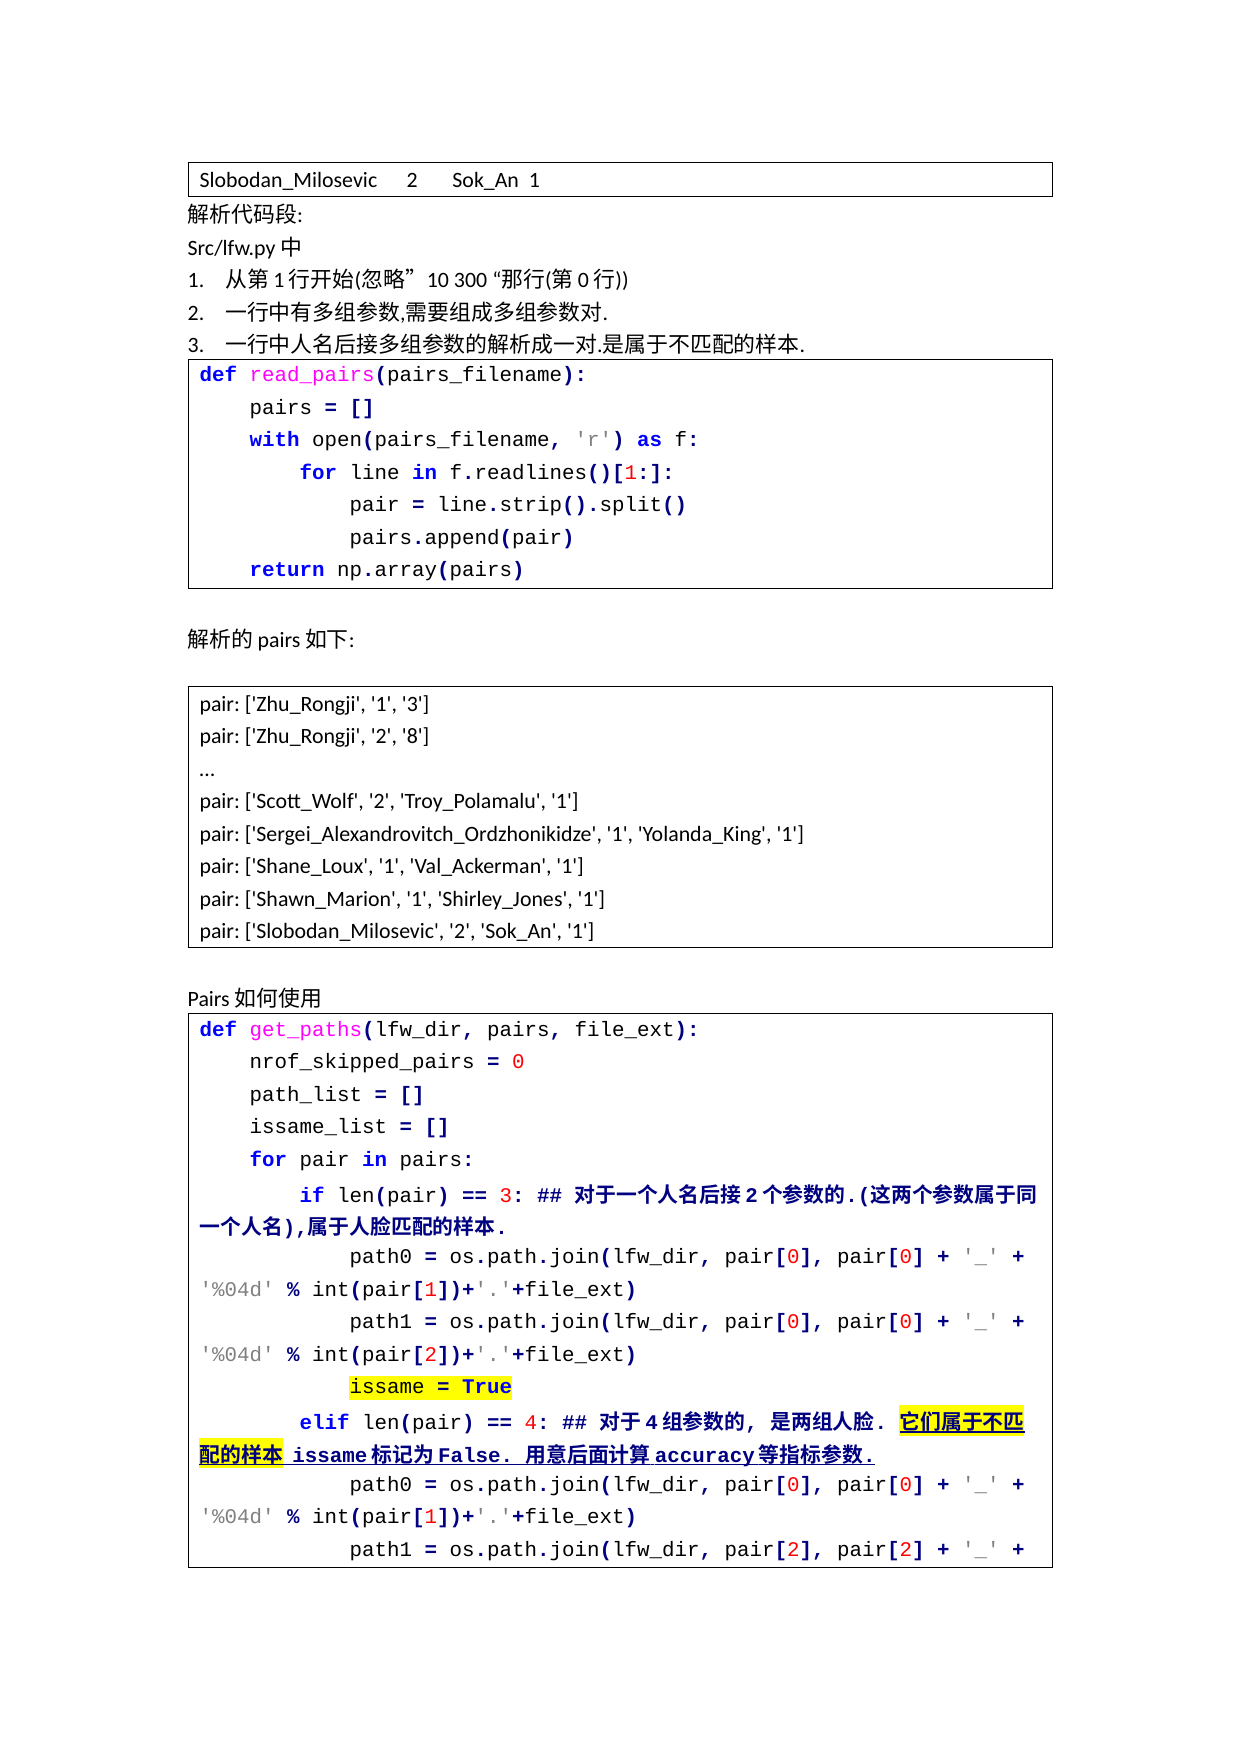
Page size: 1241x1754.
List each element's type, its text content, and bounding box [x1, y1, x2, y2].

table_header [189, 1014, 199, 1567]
list 一行中有多组参数,需要组成多组参数对. [187, 294, 1053, 327]
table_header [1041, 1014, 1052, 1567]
list 从第1行开始(忽略”10 300 “那行(第0行)) [187, 262, 1053, 294]
text Src/lfw.py中 [187, 229, 1053, 262]
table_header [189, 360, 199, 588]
text Pairs如何使用 [187, 981, 1053, 1013]
text 解析的pairs如下: [187, 621, 1053, 654]
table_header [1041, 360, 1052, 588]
list 一行中人名后接多组参数的解析成一对.是属于不匹配的样本. [187, 327, 1053, 359]
table_header pair: ['Zhu_Rongji', '1', '3'] pair: ['Zhu_Rongji', '2', '8'] … pair: ['Scott_Wolf', '2', 'Troy_Polamalu', '1'] pair: ['Sergei_Alexandrovitch_Ordzhonikidze', '1', 'Yolanda_King', '1'] pair: ['Shane_Loux', '1', 'Val_Ackerman', '1'] pair: ['Shawn_Marion', '1', 'Shirley_Jones', '1'] pair: ['Slobodan_Milosevic', '2', 'Sok_An', '1'] [189, 687, 1052, 947]
text 解析代码段: [187, 197, 1053, 229]
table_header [189, 163, 1052, 196]
